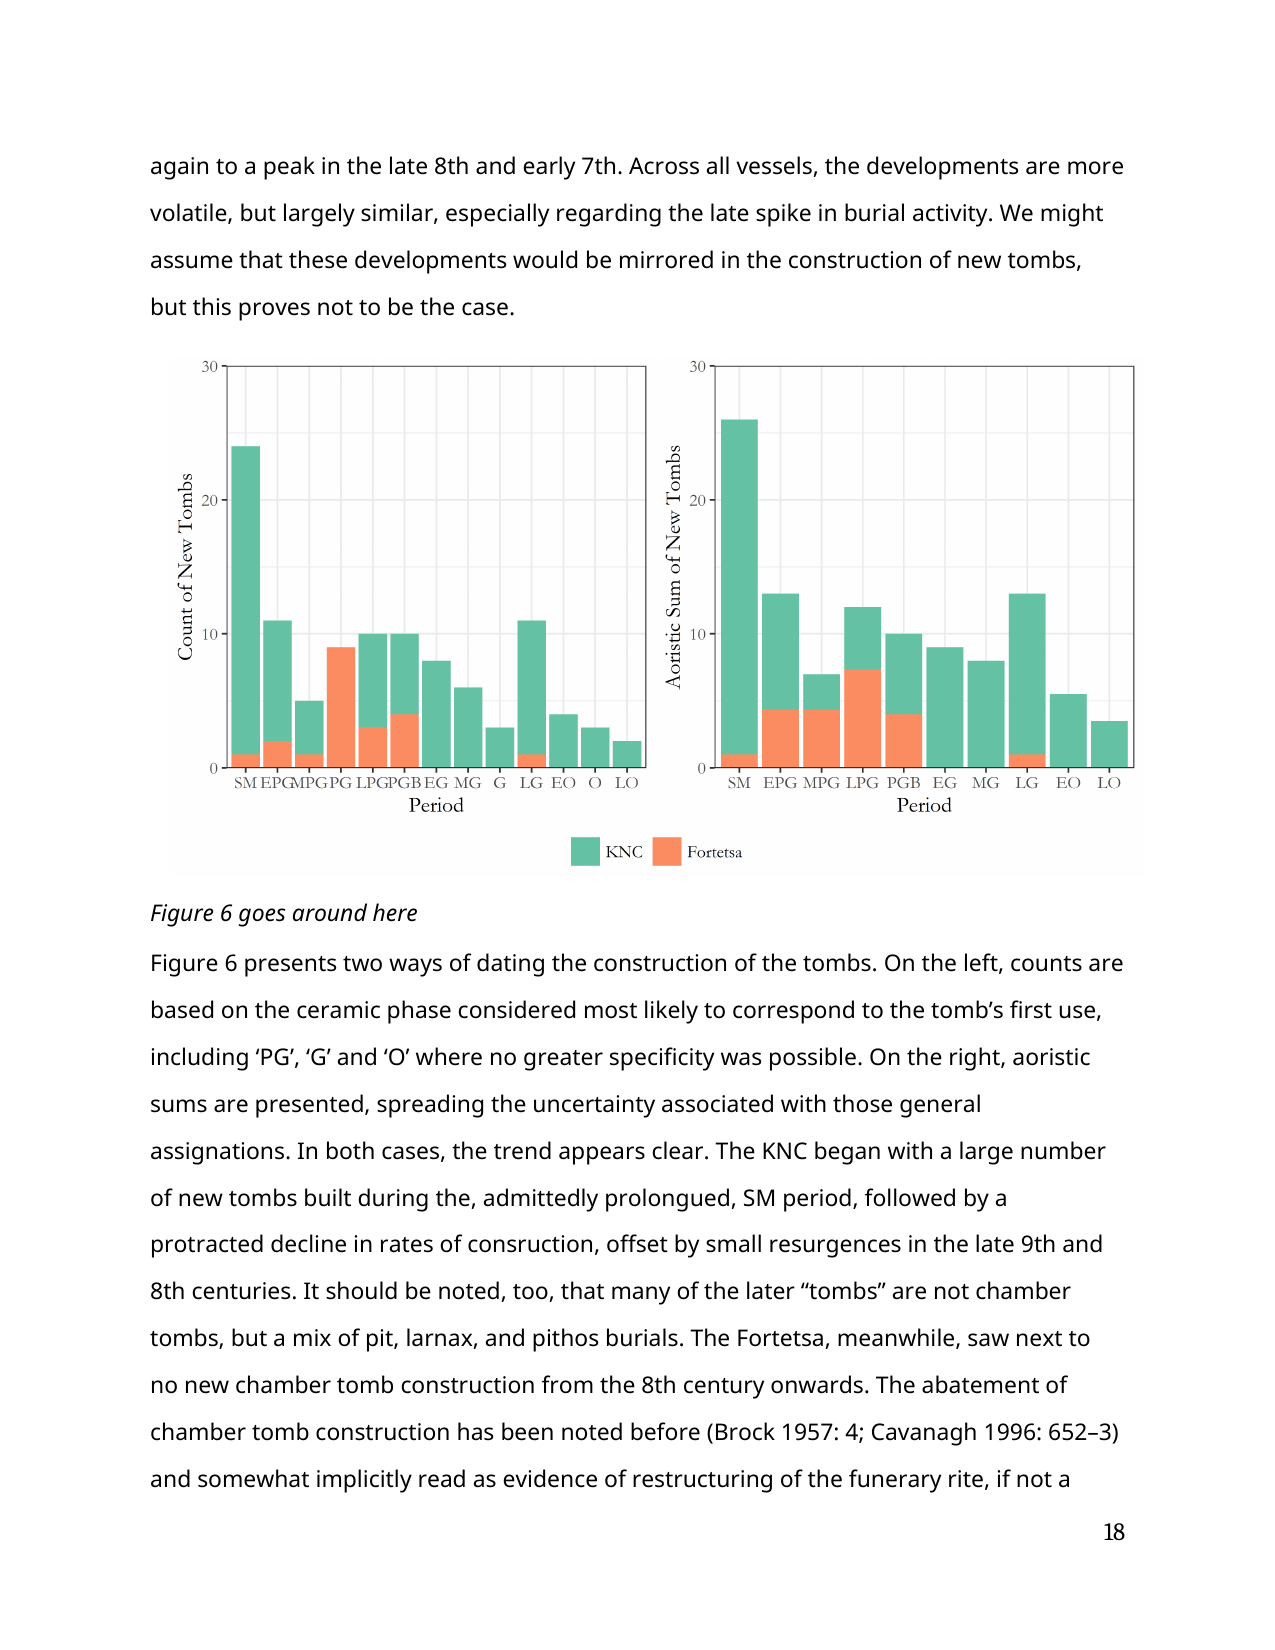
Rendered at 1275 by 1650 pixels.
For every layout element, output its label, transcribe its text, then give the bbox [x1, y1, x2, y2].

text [150, 150, 1125, 322]
picture [168, 356, 1144, 877]
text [150, 947, 1125, 1494]
text Figure 6 goes around here [150, 897, 1125, 928]
